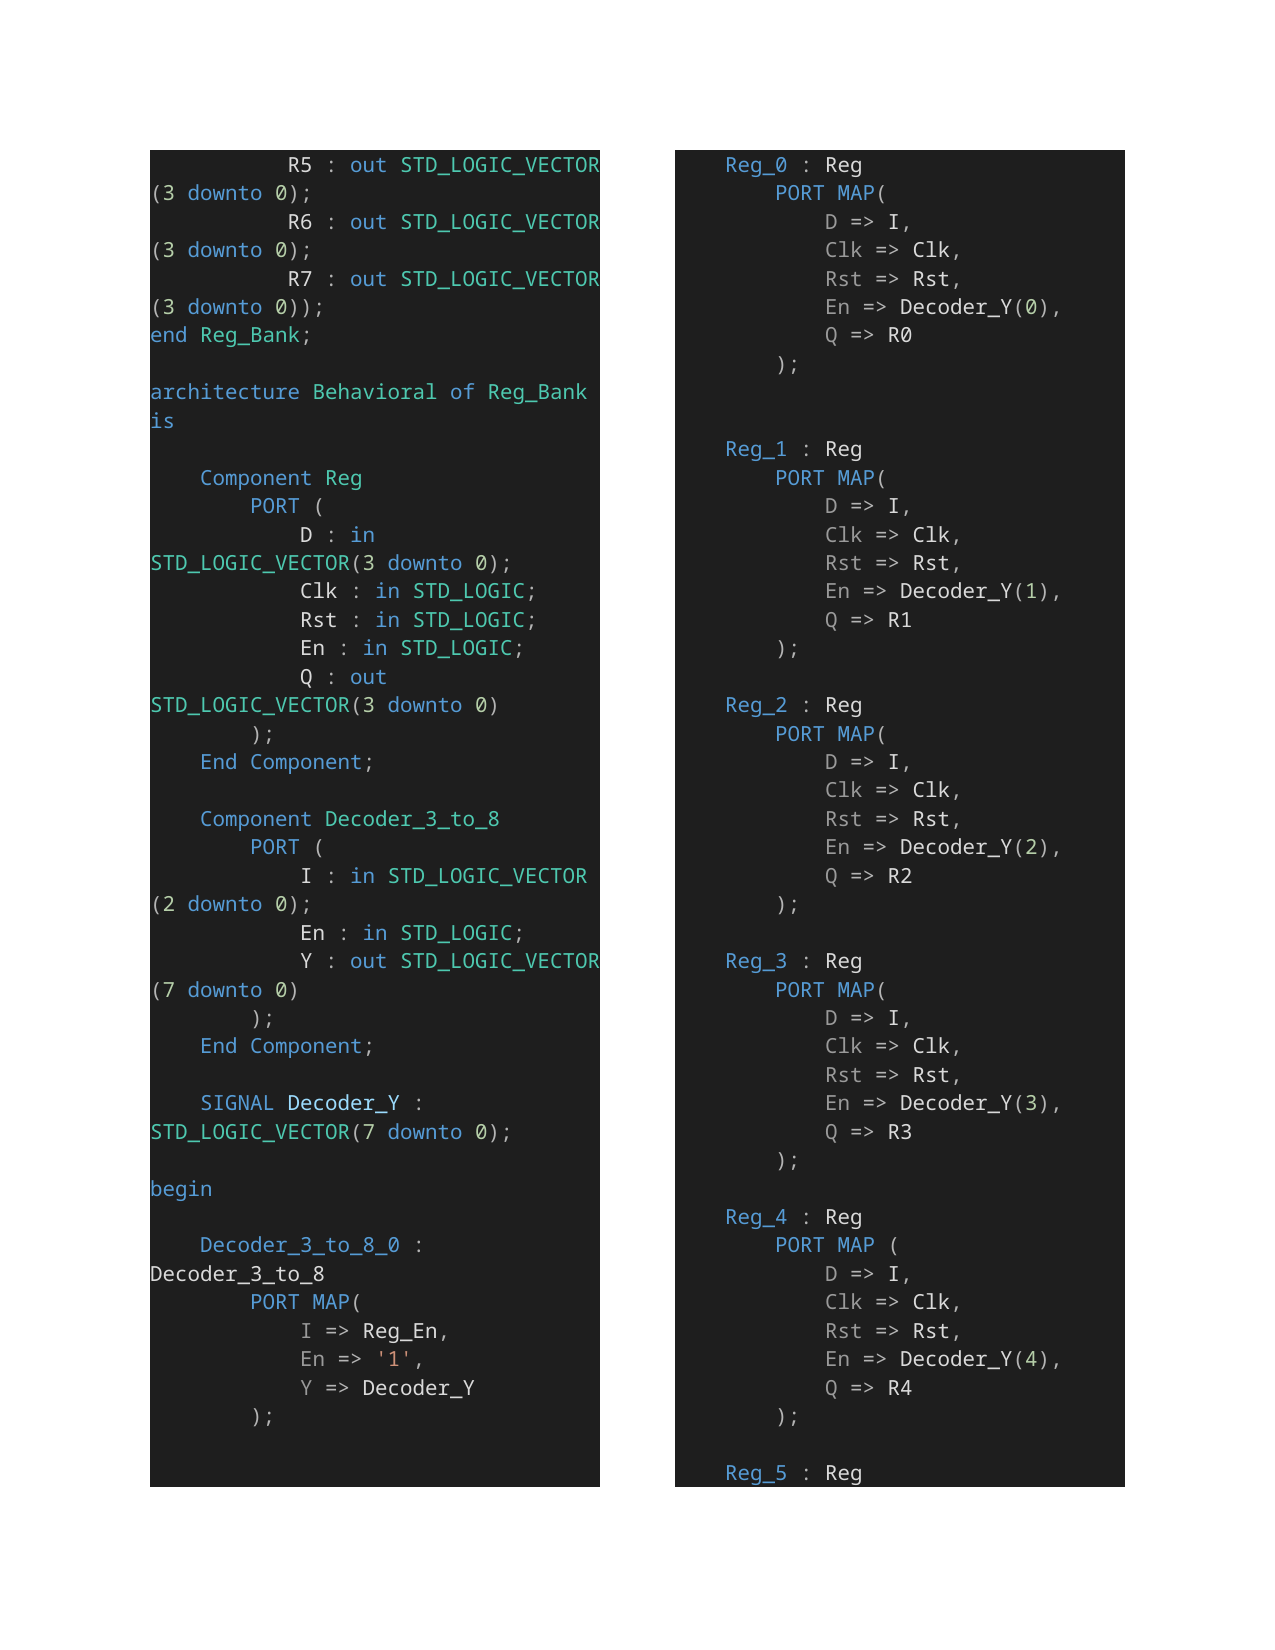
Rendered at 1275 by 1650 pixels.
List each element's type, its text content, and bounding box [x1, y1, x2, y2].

text D => I, [675, 207, 1125, 235]
text R7 : out STD_LOGIC_VECTOR (3 downto 0)); [150, 264, 600, 321]
text ); [675, 349, 1125, 377]
text R5 : out STD_LOGIC_VECTOR (3 downto 0); [150, 150, 600, 207]
text Q => R4 [675, 1373, 1125, 1401]
text architecture Behavioral of Reg_Bank is [150, 377, 600, 434]
text Rst => Rst, [675, 1316, 1125, 1344]
text Reg_4 : Reg [675, 1202, 1125, 1231]
text En => Decoder_Y(4), [675, 1344, 1125, 1373]
text Reg_3 : Reg [675, 946, 1125, 975]
text ); [675, 633, 1125, 662]
text En : in STD_LOGIC; [150, 633, 600, 662]
text End Component; [150, 1032, 600, 1060]
text R6 : out STD_LOGIC_VECTOR (3 downto 0); [150, 207, 600, 264]
text Rst => Rst, [675, 1060, 1125, 1088]
text PORT MAP( [675, 975, 1125, 1003]
text Clk : in STD_LOGIC; [150, 577, 600, 605]
text Reg_5 : Reg [675, 1458, 1125, 1487]
text Clk => Clk, [675, 520, 1125, 548]
text Rst => Rst, [675, 804, 1125, 832]
text ); [675, 1401, 1125, 1430]
text Y => Decoder_Y [150, 1373, 600, 1401]
text PORT ( [150, 832, 600, 861]
text ); [675, 889, 1125, 918]
text end Reg_Bank; [150, 321, 600, 349]
text SIGNAL Decoder_Y : STD_LOGIC_VECTOR(7 downto 0); [150, 1088, 600, 1145]
text Component Reg [150, 463, 600, 491]
text Decoder_3_to_8_0 : Decoder_3_to_8 [150, 1231, 600, 1287]
text D => I, [675, 747, 1125, 776]
text Reg_2 : Reg [675, 690, 1125, 719]
text PORT MAP( [675, 178, 1125, 207]
text D : in STD_LOGIC_VECTOR(3 downto 0); [150, 520, 600, 577]
text Clk => Clk, [675, 1032, 1125, 1060]
text En => Decoder_Y(3), [675, 1088, 1125, 1117]
text ); [150, 1003, 600, 1032]
text Clk => Clk, [675, 1287, 1125, 1316]
text End Component; [150, 747, 600, 776]
text I => Reg_En, [150, 1316, 600, 1344]
text Component Decoder_3_to_8 [150, 804, 600, 832]
text En : in STD_LOGIC; [150, 918, 600, 946]
text D => I, [675, 491, 1125, 520]
text Rst => Rst, [675, 548, 1125, 577]
text En => Decoder_Y(2), [675, 832, 1125, 861]
text Rst => Rst, [675, 264, 1125, 292]
text En => Decoder_Y(0), [675, 292, 1125, 321]
text Q : out STD_LOGIC_VECTOR(3 downto 0) [150, 662, 600, 719]
text PORT MAP( [675, 463, 1125, 491]
text Clk => Clk, [675, 776, 1125, 804]
text ); [150, 1401, 600, 1430]
text D => I, [675, 1003, 1125, 1032]
text Reg_0 : Reg [675, 150, 1125, 178]
text begin [150, 1174, 600, 1202]
text I : in STD_LOGIC_VECTOR (2 downto 0); [150, 861, 600, 918]
text Q => R3 [675, 1117, 1125, 1145]
text PORT ( [150, 491, 600, 520]
text Reg_1 : Reg [675, 434, 1125, 463]
text Clk => Clk, [675, 235, 1125, 264]
text En => '1', [150, 1344, 600, 1373]
text Y : out STD_LOGIC_VECTOR (7 downto 0) [150, 946, 600, 1003]
text D => I, [675, 1259, 1125, 1287]
text ); [675, 1145, 1125, 1174]
text En => Decoder_Y(1), [675, 577, 1125, 605]
text Q => R0 [675, 321, 1125, 349]
text PORT MAP( [675, 719, 1125, 747]
text Rst : in STD_LOGIC; [150, 605, 600, 633]
text PORT MAP ( [675, 1231, 1125, 1259]
text Q => R1 [675, 605, 1125, 633]
text PORT MAP( [150, 1287, 600, 1316]
text ); [150, 719, 600, 747]
text Q => R2 [675, 861, 1125, 889]
